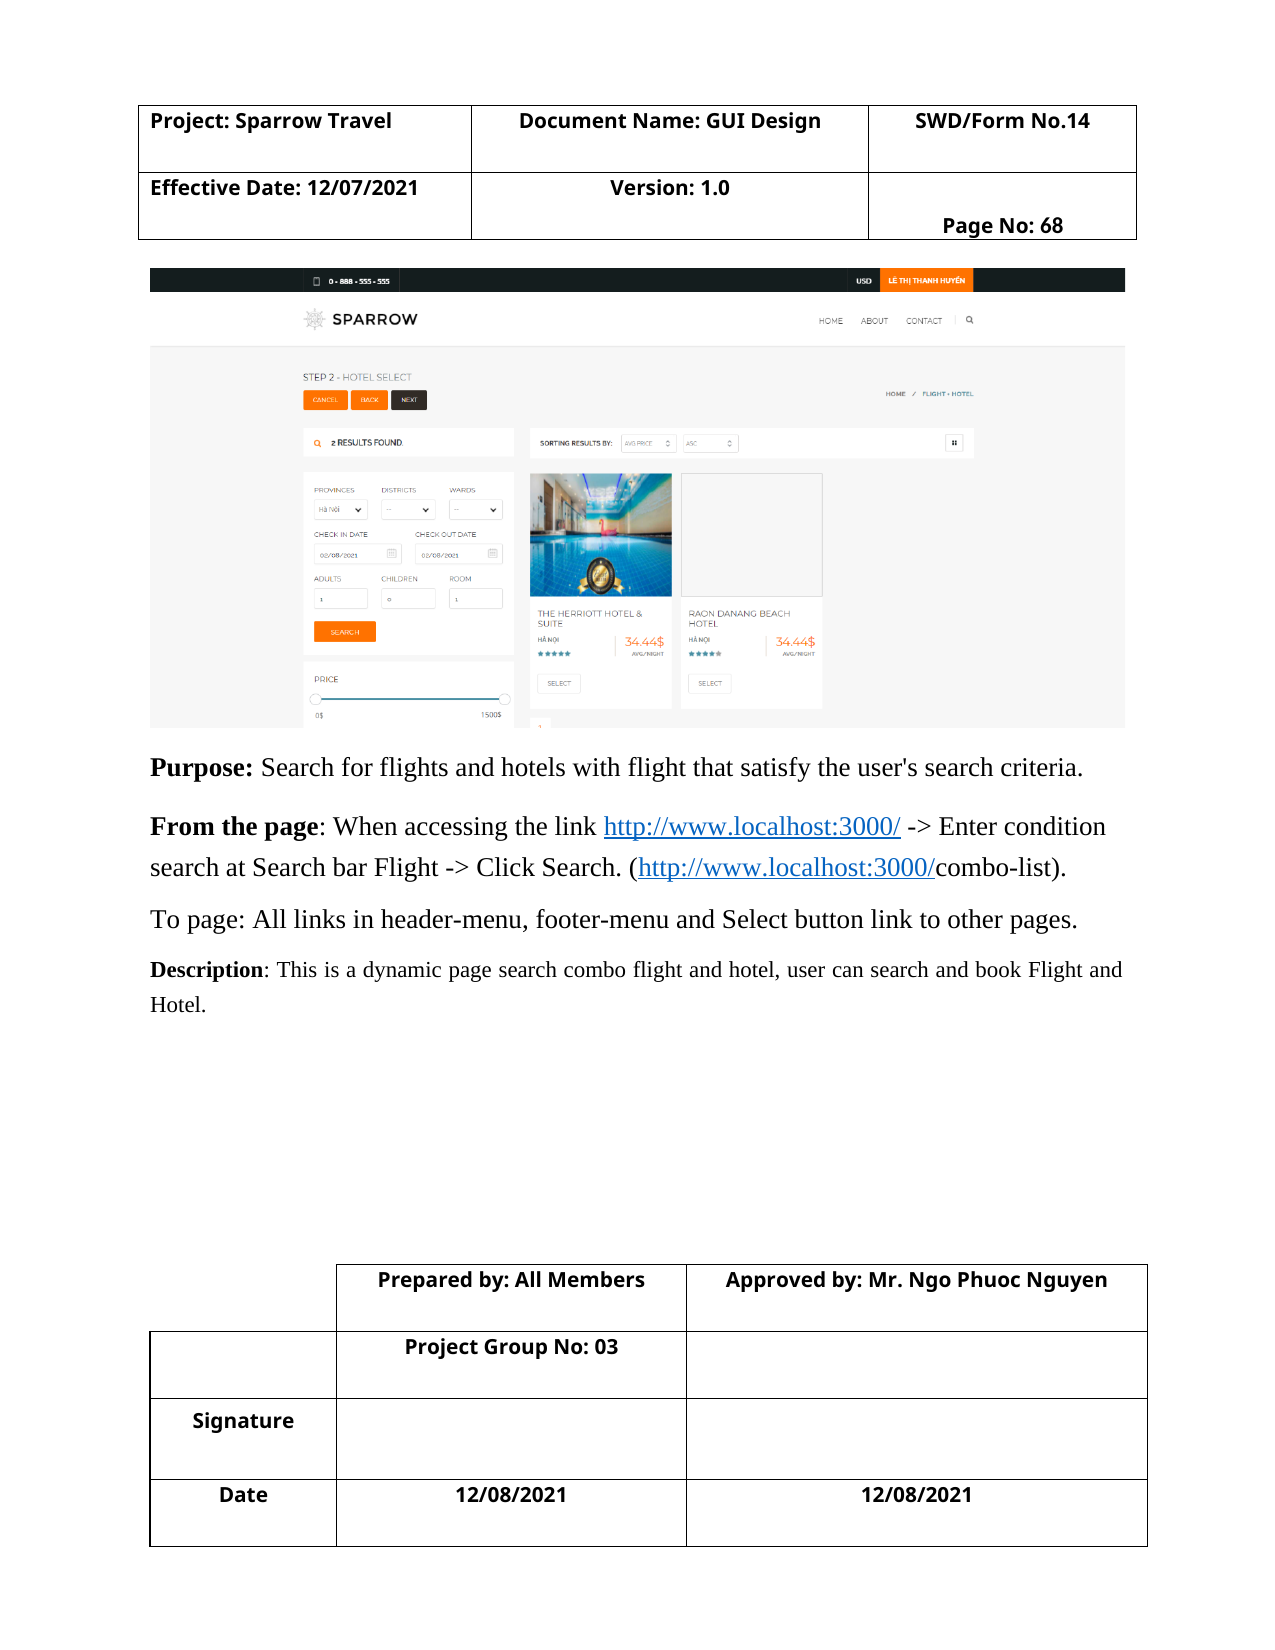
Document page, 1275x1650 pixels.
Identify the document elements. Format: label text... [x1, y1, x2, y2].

text To page: All links in header-menu, footer-menu and Select button link to other pages. [150, 903, 1125, 935]
picture [150, 268, 1125, 728]
text From the page: When accessing the link http://www.localhost:3000/ -> Enter condition search at Search bar Flight -> Click Search. (http://www.localhost:3000/combo-list). [150, 810, 1125, 882]
text Purpose: Search for flights and hotels with flight that satisfy the user's search criteria. [150, 751, 1125, 782]
text Description: This is a dynamic page search combo flight and hotel, user can search and book Flight and Hotel. [150, 956, 1125, 1017]
